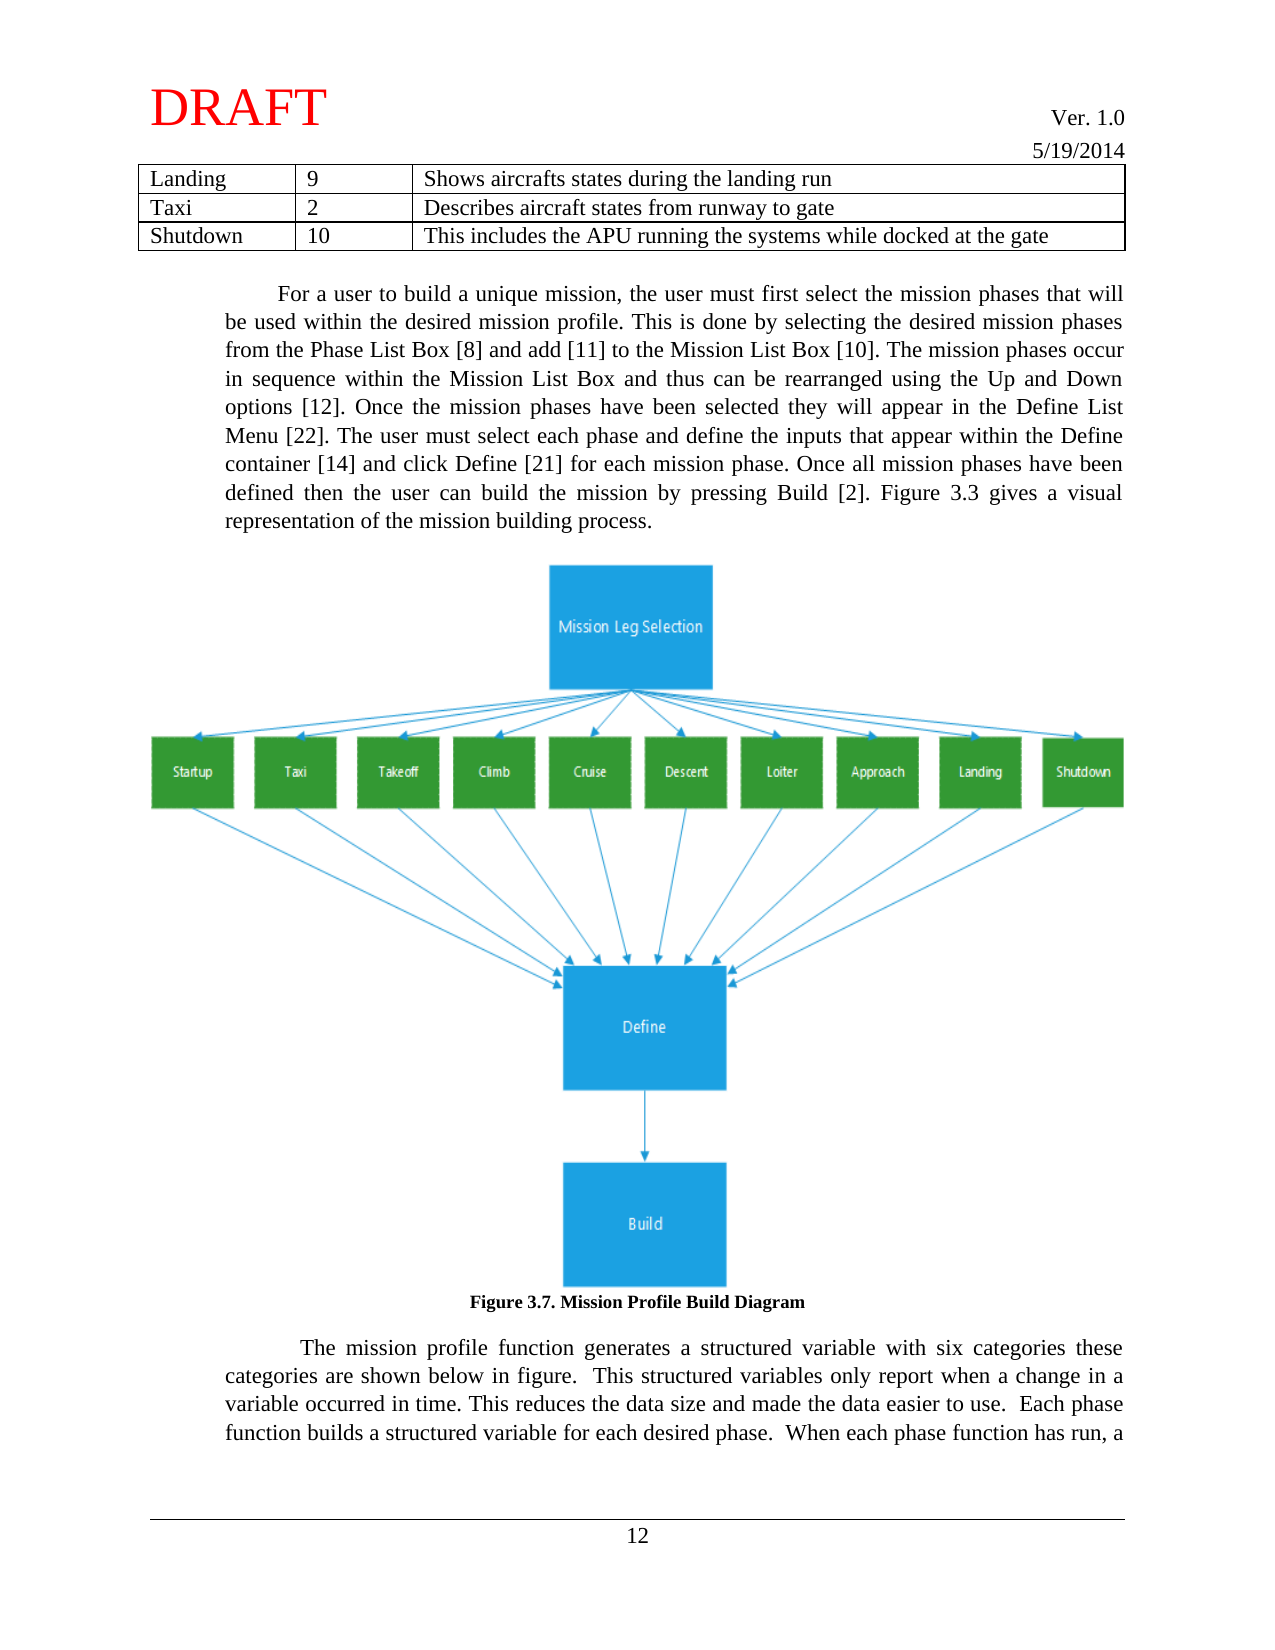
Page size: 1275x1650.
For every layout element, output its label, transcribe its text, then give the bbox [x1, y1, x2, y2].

text Figure 3.7. Mission Profile Build Diagram [150, 1291, 1125, 1313]
table_cell Shutdown [139, 223, 295, 250]
table_cell Taxi [139, 194, 295, 221]
table_cell This includes the APU running the systems while docked at the gate [413, 223, 1124, 250]
text For a user to build a unique mission, the user must first select the mission phases that will be used within the desired mission profile. This is done by selecting the desired mission phases from the Phase List Box [8] and add [11] to the Mission List Box [10]. The mission phases occur in sequence within the Mission List Box and thus can be rearranged using the Up and Down options [12]. Once the mission phases have been selected they will appear in the Define List Menu [22]. The user must select each phase and define the inputs that appear within the Define container [14] and click Define [21] for each mission phase. Once all mission phases have been defined then the user can build the mission by pressing Build [2]. Figure 3.3 gives a visual representation of the mission building process. [225, 280, 1125, 533]
table_cell Landing [139, 165, 295, 192]
table_cell 10 [296, 223, 412, 250]
table_cell 9 [296, 165, 412, 192]
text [225, 1333, 1125, 1445]
table_cell Describes aircraft states from runway to gate [413, 194, 1124, 221]
table_cell 2 [296, 194, 412, 221]
table_cell Shows aircrafts states during the landing run [413, 165, 1124, 192]
picture [150, 564, 1125, 1289]
